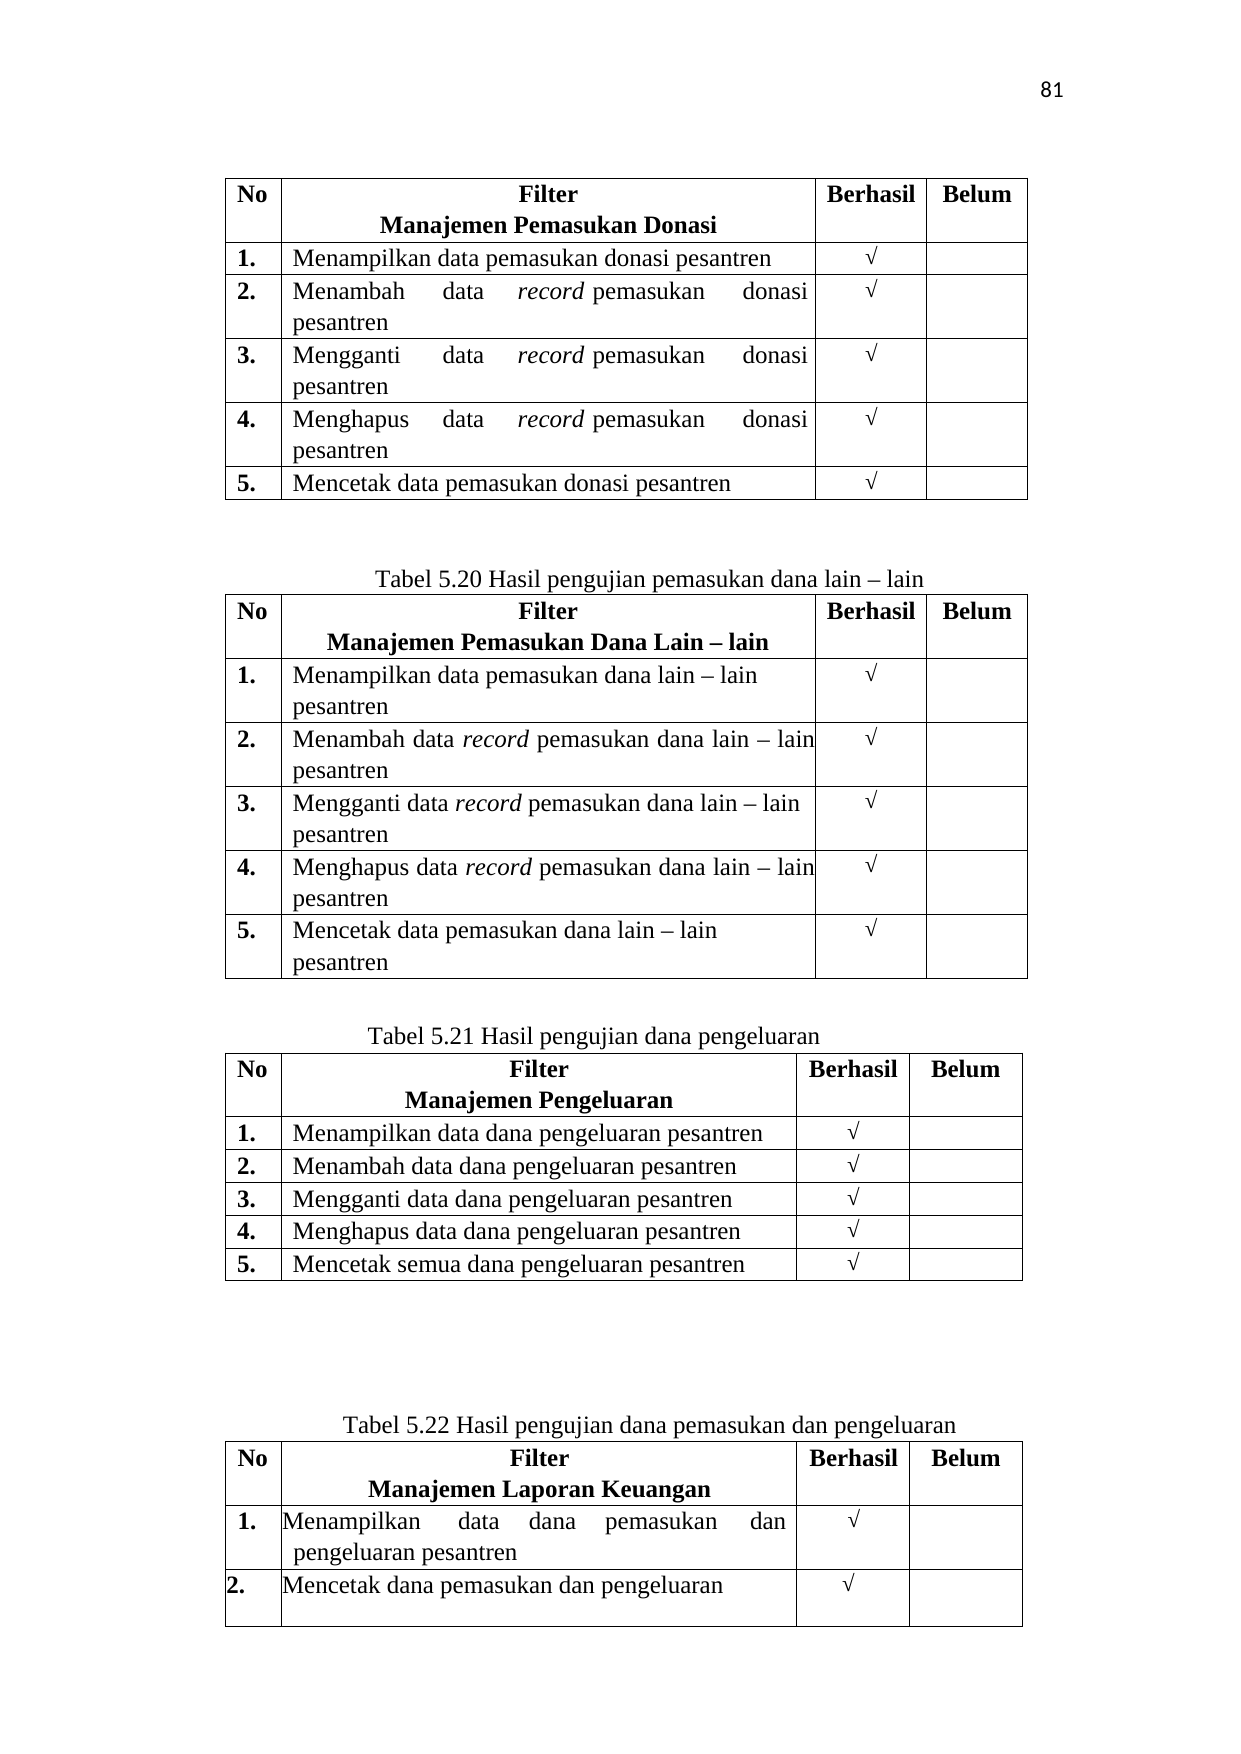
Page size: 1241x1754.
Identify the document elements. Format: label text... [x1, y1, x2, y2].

table_header [749, 1442, 796, 1505]
table_header Filter Manajemen Pemasukan Dana Lain – lain [282, 595, 815, 658]
table_cell Mengganti data record pemasukan dana lain – lain pesantren [282, 787, 815, 850]
table_cell √ [797, 1117, 909, 1149]
table_cell Menampilkan data pemasukan dana lain – lain pesantren [282, 659, 815, 722]
table_cell Menghapus data dana pengeluaran pesantren [282, 1216, 796, 1247]
table_cell √ [797, 1570, 909, 1626]
table_cell 2. [226, 1570, 281, 1626]
table_header No [226, 179, 281, 242]
table_cell √ [797, 1506, 909, 1568]
table_cell [910, 1150, 1022, 1182]
table_cell Mencetak data pemasukan dana lain – lain pesantren [282, 915, 815, 978]
table_cell 1. [226, 1117, 281, 1149]
table_cell [910, 1117, 1022, 1149]
table_cell [910, 1570, 1022, 1626]
table_header No [226, 1442, 281, 1505]
table_cell 5. [226, 1249, 281, 1280]
table_cell √ [816, 243, 926, 274]
table_cell 1. [226, 243, 281, 274]
table_cell √ [816, 851, 926, 914]
table_cell 2. [226, 723, 281, 786]
table_cell Menampilkan data dana pengeluaran pesantren [282, 1117, 796, 1149]
table_cell Mengganti data record pemasukan donasi pesantren [282, 339, 815, 402]
table_cell 4. [226, 851, 281, 914]
table_cell Menambah data record pemasukan donasi pesantren [282, 275, 815, 338]
table_cell √ [797, 1183, 909, 1215]
table_cell [927, 339, 1027, 402]
table_header Belum [927, 595, 1027, 658]
table_cell √ [816, 723, 926, 786]
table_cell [282, 1570, 796, 1626]
table_cell dan [749, 1506, 796, 1568]
table_cell 3. [226, 339, 281, 402]
table_cell [927, 723, 1027, 786]
table_cell [927, 403, 1027, 466]
table_cell [927, 659, 1027, 722]
table_cell 5. [226, 467, 281, 499]
table_cell [927, 467, 1027, 499]
table_cell 3. [226, 787, 281, 850]
table_cell [910, 1249, 1022, 1280]
table_cell √ [816, 467, 926, 499]
table_cell 2. [226, 1150, 281, 1182]
table_cell 4. [226, 403, 281, 466]
table_header Filter Manajemen Pengeluaran [282, 1054, 796, 1116]
table_cell [927, 275, 1027, 338]
table_cell √ [816, 915, 926, 978]
table_cell [927, 243, 1027, 274]
table_cell Menambah data record pemasukan dana lain – lain pesantren [282, 723, 815, 786]
table_cell Mencetak semua dana pengeluaran pesantren [282, 1249, 796, 1280]
table_header Berhasil [797, 1054, 909, 1116]
table_cell Menampilkan data dana pemasukan pengeluaran pesantren [282, 1506, 749, 1568]
table_cell 1. [226, 1506, 281, 1568]
table_cell √ [816, 659, 926, 722]
table_cell [910, 1183, 1022, 1215]
table_cell [910, 1216, 1022, 1247]
table_cell Menampilkan data pemasukan donasi pesantren [282, 243, 815, 274]
table_cell [927, 851, 1027, 914]
table_cell √ [816, 275, 926, 338]
table_cell Mengganti data dana pengeluaran pesantren [282, 1183, 796, 1215]
table_cell √ [816, 403, 926, 466]
table_cell √ [797, 1249, 909, 1280]
table_header Berhasil [797, 1442, 909, 1505]
table_cell Menambah data dana pengeluaran pesantren [282, 1150, 796, 1182]
table_cell 4. [226, 1216, 281, 1247]
table_cell 1. [226, 659, 281, 722]
table_cell √ [816, 339, 926, 402]
table_cell [927, 787, 1027, 850]
text Tabel 5.21 Hasil pengujian dana pengeluaran [267, 1021, 920, 1050]
table_header No [226, 1054, 281, 1116]
table_cell 2. [226, 275, 281, 338]
table_header No [226, 595, 281, 658]
table_cell [927, 915, 1027, 978]
table_header Belum [927, 179, 1027, 242]
table_cell 3. [226, 1183, 281, 1215]
table_header Berhasil [816, 179, 926, 242]
table_header Filter Manajemen Laporan Keuangan [282, 1442, 749, 1505]
table_header Filter Manajemen Pemasukan Donasi [282, 179, 815, 242]
table_header Belum [910, 1054, 1022, 1116]
table_cell 5. [226, 915, 281, 978]
text Tabel 5.22 Hasil pengujian dana pemasukan dan pengeluaran [236, 1410, 956, 1438]
table_cell √ [797, 1150, 909, 1182]
table_cell Menghapus data record pemasukan donasi pesantren [282, 403, 815, 466]
table_cell [910, 1506, 1022, 1568]
table_cell √ [797, 1216, 909, 1247]
table_cell √ [816, 787, 926, 850]
table_cell Menghapus data record pemasukan dana lain – lain pesantren [282, 851, 815, 914]
text Tabel 5.20 Hasil pengujian pemasukan dana lain – lain [375, 564, 1057, 592]
table_header Belum [910, 1442, 1022, 1505]
table_header Berhasil [816, 595, 926, 658]
table_cell Mencetak data pemasukan donasi pesantren [282, 467, 815, 499]
